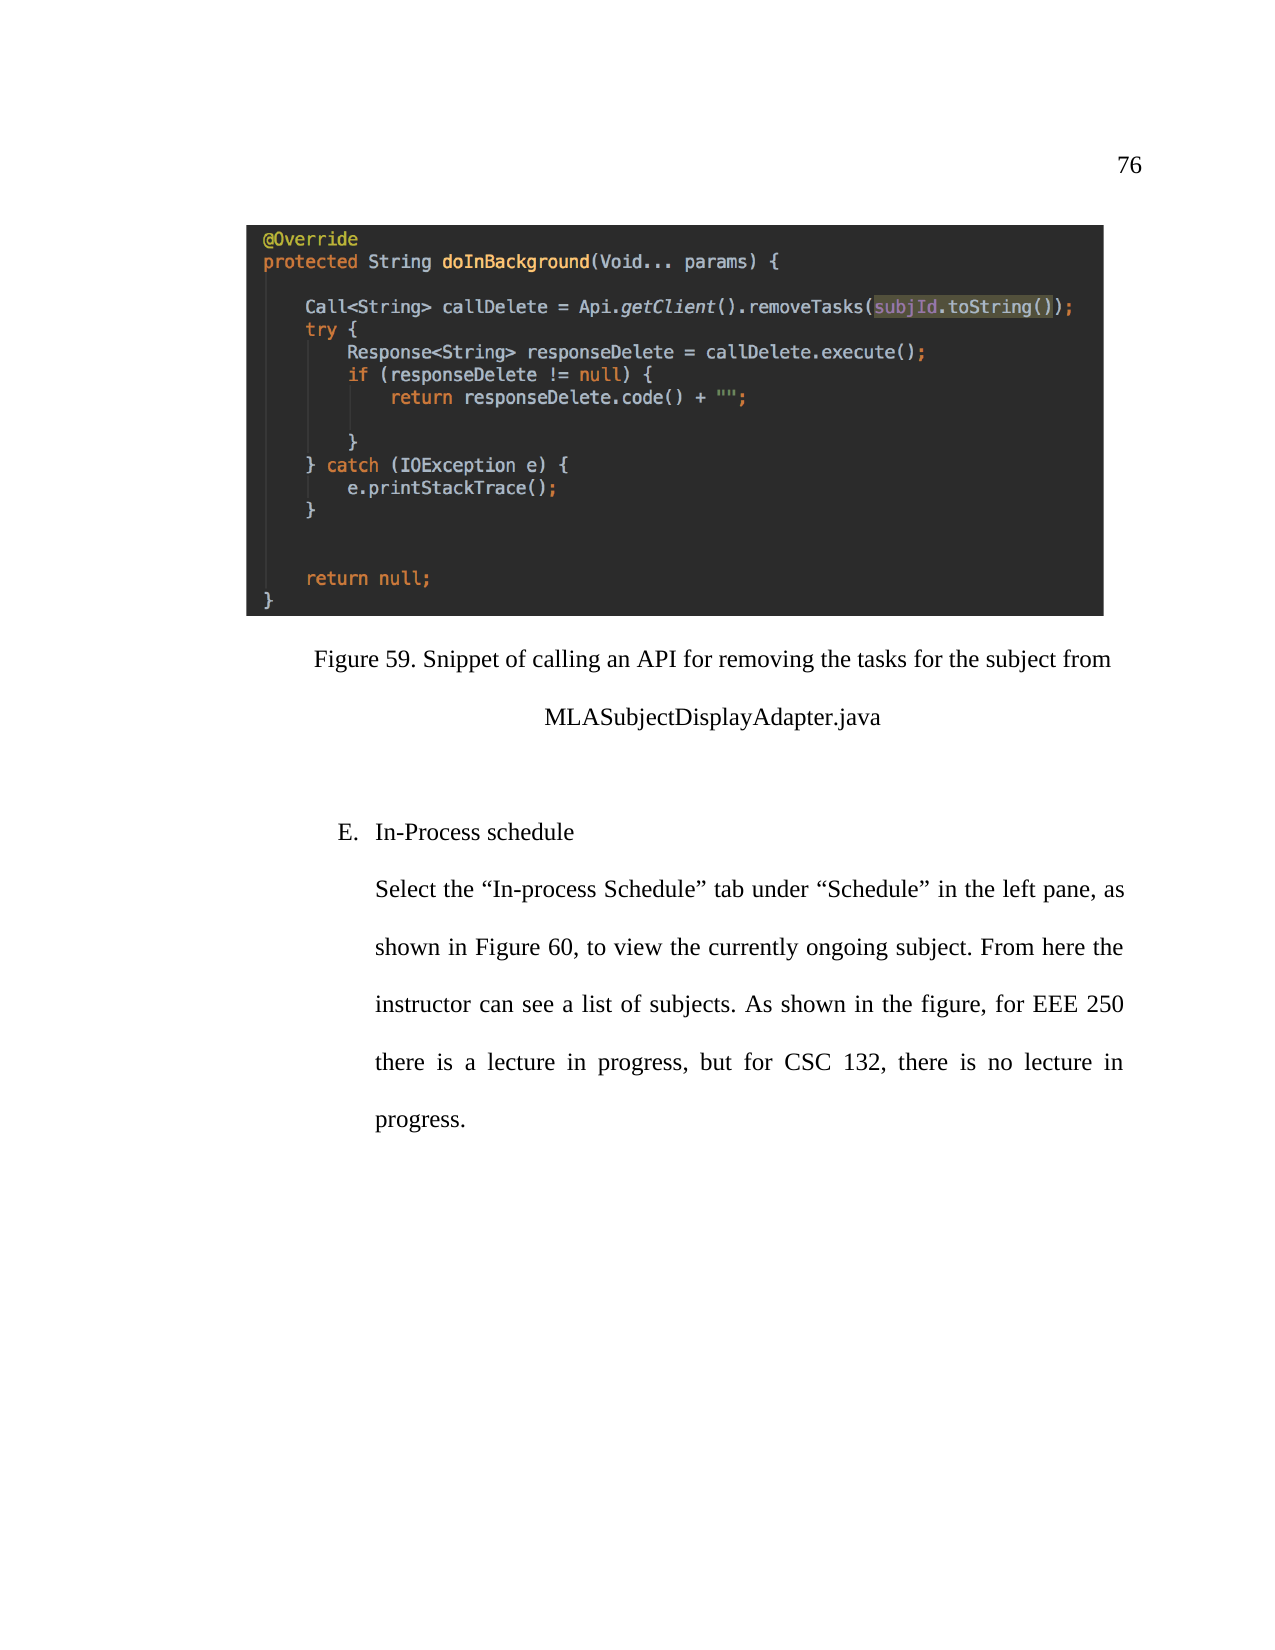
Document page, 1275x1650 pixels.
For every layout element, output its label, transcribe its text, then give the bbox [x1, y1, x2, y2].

list Select the “In-process Schedule” tab under “Schedule” in the left pane, as shown in Figure 60, to view the currently ongoing subject. From here the instructor can see a list of subjects. As shown in the figure, for EEE 250 there is a lecture in progress, but for CSC 132, there is no lecture in progress. [375, 874, 1125, 1133]
text Figure 59. Snippet of calling an API for removing the tasks for the subject from MLASubjectDisplayAdapter.java [300, 644, 1125, 731]
list In-Process schedule [337, 817, 1125, 846]
picture [246, 225, 1104, 616]
